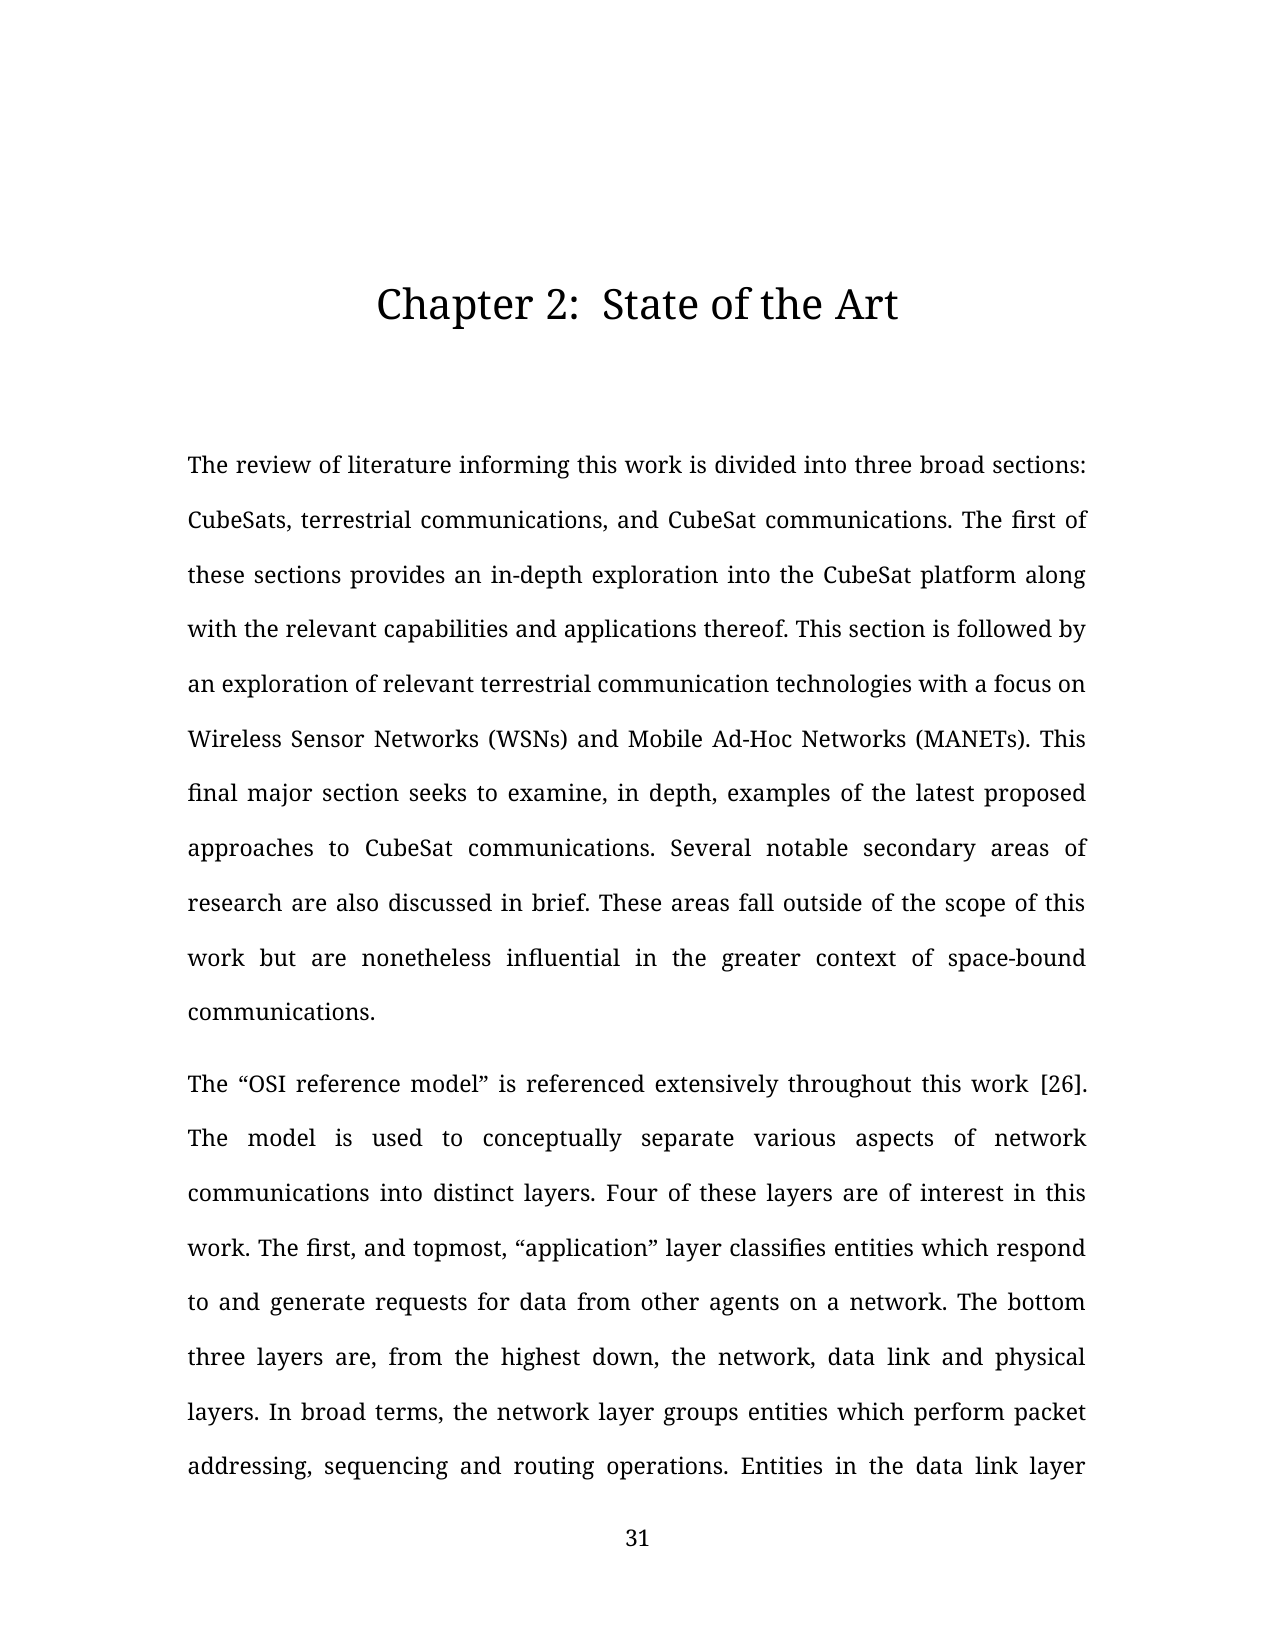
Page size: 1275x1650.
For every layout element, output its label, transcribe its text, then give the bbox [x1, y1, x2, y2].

text The review of literature informing this work is divided into three broad sections: CubeSats, terrestrial communications, and CubeSat communications. The first of these sections provides an in-depth exploration into the CubeSat platform along with the relevant capabilities and applications thereof. This section is followed by an exploration of relevant terrestrial communication technologies with a focus on Wireless Sensor Networks (WSNs) and Mobile Ad-Hoc Networks (MANETs). This final major section seeks to examine, in depth, examples of the latest proposed approaches to CubeSat communications. Several notable secondary areas of research are also discussed in brief. These areas fall outside of the scope of this work but are nonetheless influential in the greater context of space-bound communications. [187, 449, 1087, 1027]
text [187, 1067, 1087, 1482]
subtitle State of the Art [187, 275, 1087, 332]
